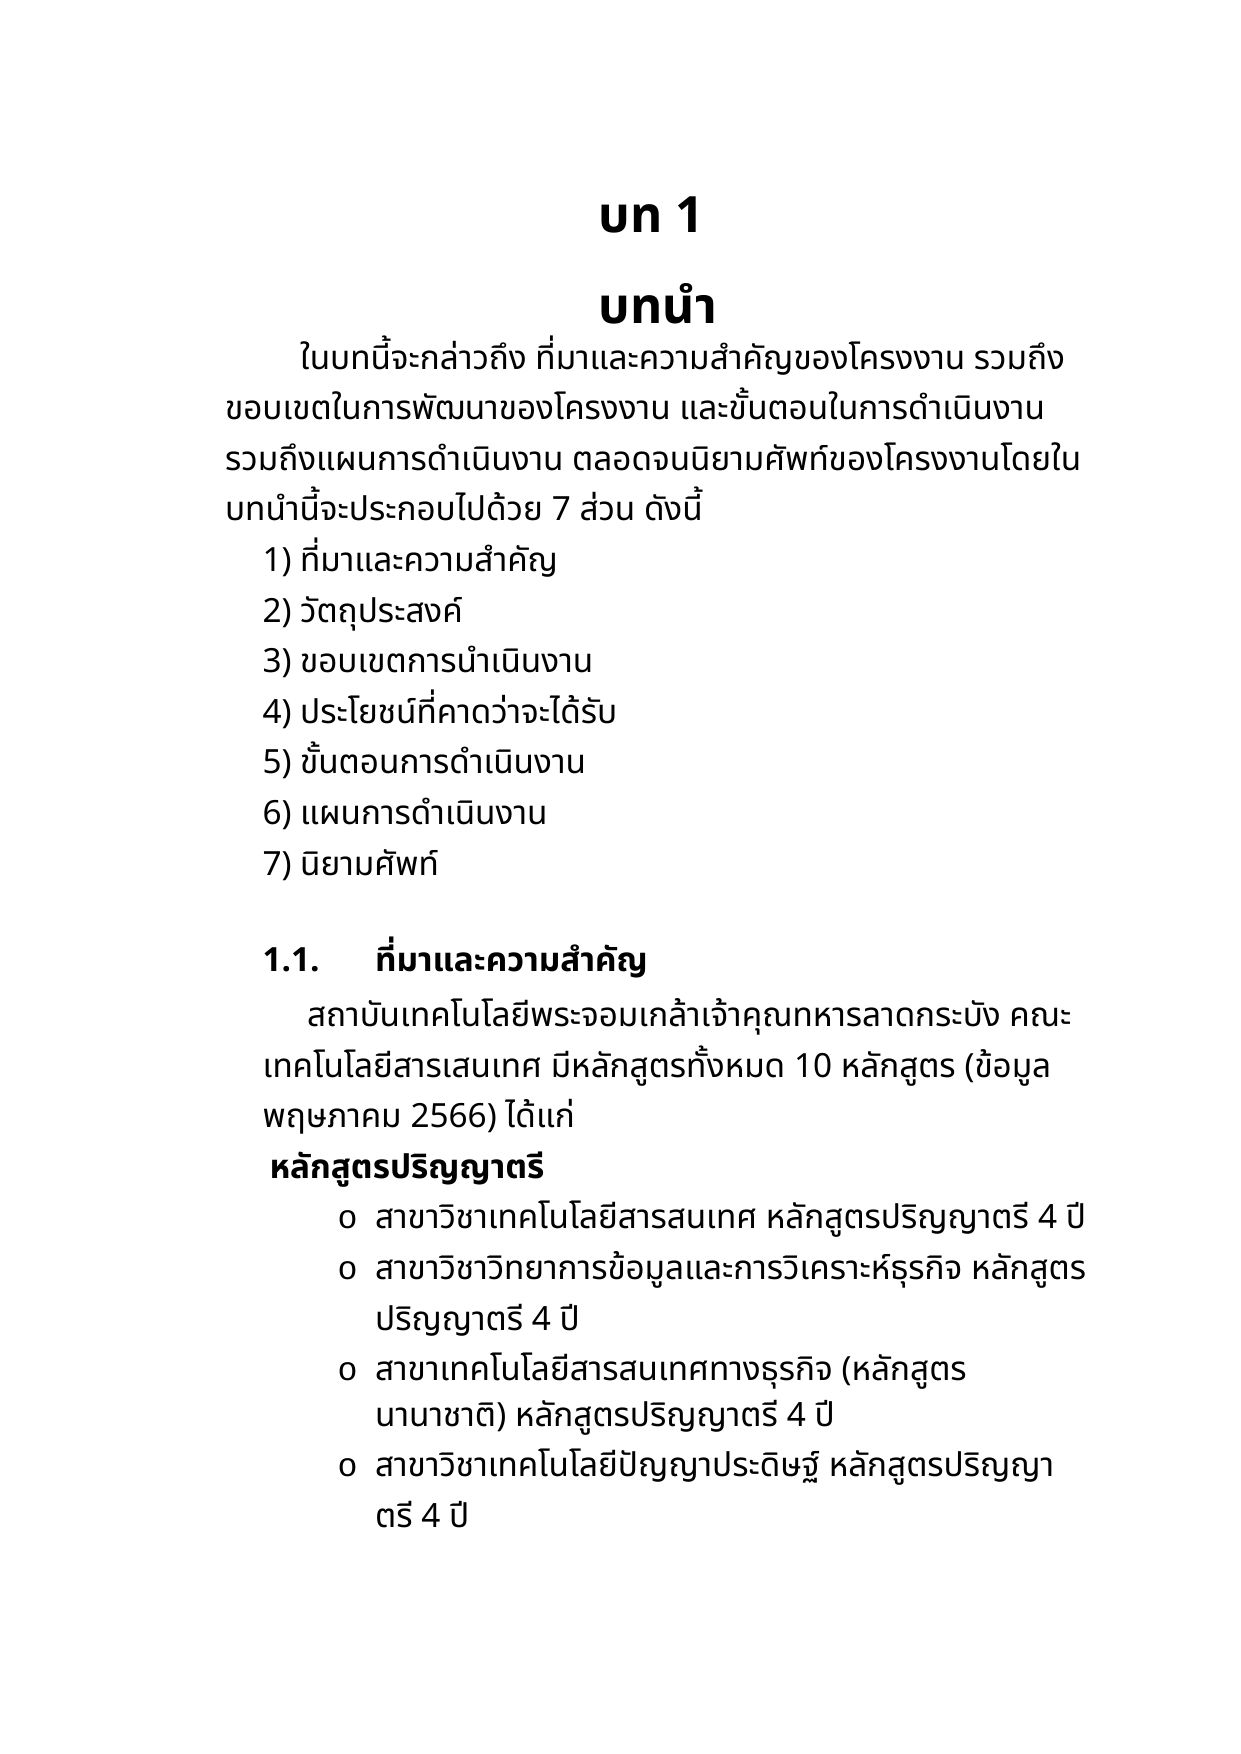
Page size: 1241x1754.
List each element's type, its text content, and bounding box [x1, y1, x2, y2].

list ประโยชน์ที่คาดว่าจะได้รับ [262, 688, 1090, 738]
subtitle ที่มาและความสำคัญ [262, 936, 1090, 986]
list ขอบเขตการนำเนินงาน [262, 637, 1090, 688]
text หลักสูตรปริญญาตรี [225, 1143, 1090, 1193]
text สถาบันเทคโนโลยีพระจอมเกล้าเจ้าคุณทหารลาดกระบัง คณะเทคโนโลยีสารเสนเทศ มีหลักสูตรทั้งหมด 10 หลักสูตร (ข้อมูล พฤษภาคม 2566) ได้แก่ [262, 991, 1090, 1143]
list ที่มาและความสำคัญ [262, 536, 1090, 586]
list วัตถุประสงค์ [262, 586, 1090, 637]
list ขั้นตอนการดำเนินงาน [262, 738, 1090, 789]
list สาขาวิชาวิทยาการข้อมูลและการวิเคราะห์ธุรกิจ หลักสูตรปริญญาตรี 4 ปี [337, 1244, 1090, 1345]
list นิยามศัพท์ [262, 839, 1090, 890]
list สาขาเทคโนโลยีสารสนเทศทางธุรกิจ (หลักสูตรนานาชาติ) หลักสูตรปริญญาตรี 4 ปี [337, 1345, 1090, 1441]
list แผนการดำเนินงาน [262, 789, 1090, 839]
list สาขาวิชาเทคโนโลยีปัญญาประดิษฐ์ หลักสูตรปริญญาตรี 4 ปี [337, 1441, 1090, 1542]
text ในบทนี้จะกล่าวถึง ที่มาและความสำคัญของโครงงาน รวมถึงขอบเขตในการพัฒนาของโครงงาน และขั้นตอนในการดำเนินงานรวมถึงแผนการดำเนินงาน ตลอดจนนิยามศัพท์ของโครงงานโดยในบทนำนี้จะประกอบไปด้วย 7 ส่วน ดังนี้ [225, 334, 1090, 536]
list สาขาวิชาเทคโนโลยีสารสนเทศ หลักสูตรปริญญาตรี 4 ปี [337, 1193, 1090, 1244]
text บทนำ [225, 276, 1090, 334]
